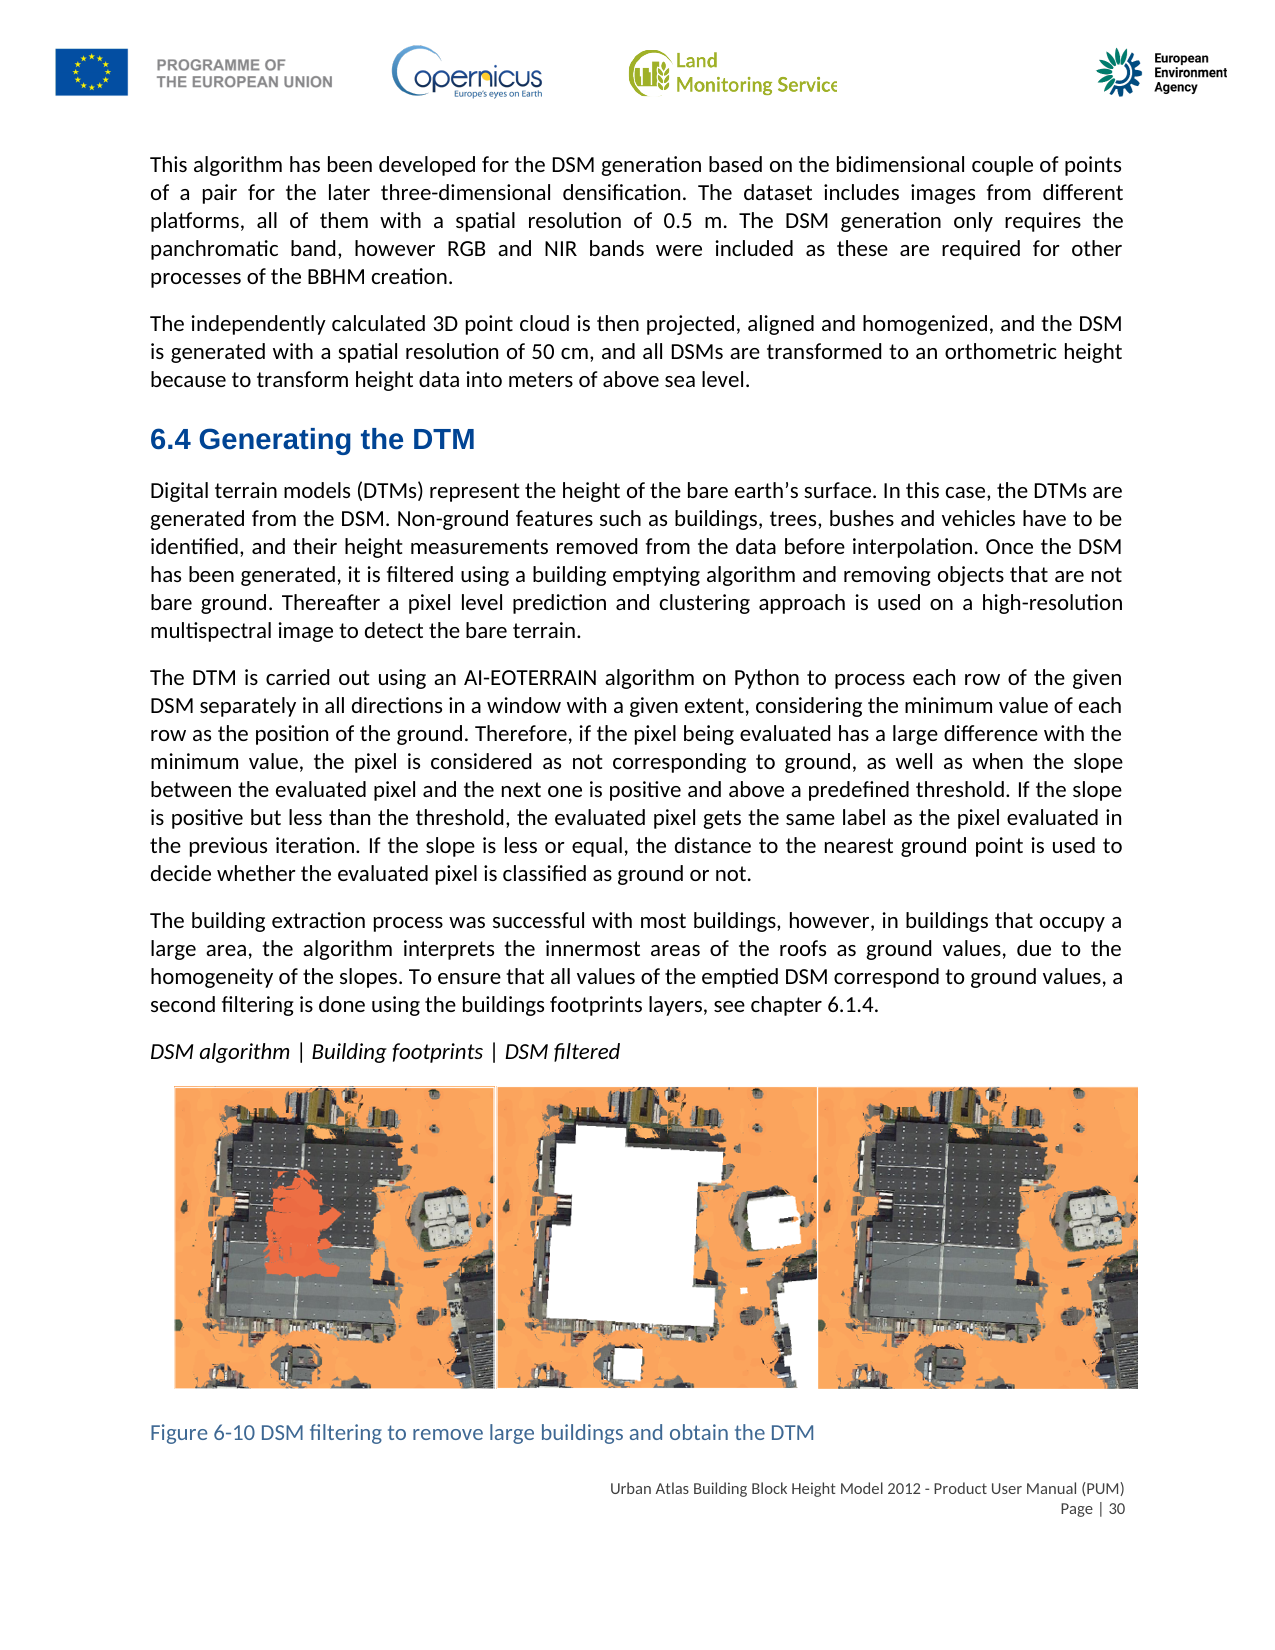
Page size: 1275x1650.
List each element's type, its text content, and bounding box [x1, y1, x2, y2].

picture [371, 15, 560, 130]
text Digital terrain models (DTMs) represent the height of the bare earth’s surface. In this case, the DTMs are generated from the DSM. Non-ground features such as buildings, trees, bushes and vehicles have to be identified, and their height measurements removed from the data before interpolation. Once the DSM has been generated, it is filtered using a building emptying algorithm and removing objects that are not bare ground. Thereafter a pixel level prediction and clustering approach is used on a high-resolution multispectral image to detect the bare terrain. [150, 476, 1125, 644]
text This algorithm has been developed for the DSM generation based on the bidimensional couple of points of a pair for the later three-dimensional densification. The dataset includes images from different platforms, all of them with a spatial resolution of 0.5 m. The DSM generation only requires the panchromatic band, however RGB and NIR bands were included as these are required for other processes of the BBHM creation. [150, 150, 1125, 290]
text The DTM is carried out using an AI-EOTERRAIN algorithm on Python to process each row of the given DSM separately in all directions in a window with a given extent, considering the minimum value of each row as the position of the ground. Therefore, if the pixel being evaluated has a large difference with the minimum value, the pixel is considered as not corresponding to ground, as well as when the slope between the evaluated pixel and the next one is positive and above a predefined threshold. If the slope is positive but less than the threshold, the evaluated pixel gets the same label as the pixel evaluated in the previous iteration. If the slope is less or equal, the distance to the nearest ground point is used to decide whether the evaluated pixel is classified as ground or not. [150, 663, 1125, 887]
text The building extraction process was successful with most buildings, however, in buildings that occupy a large area, the algorithm interprets the innermost areas of the roofs as ground values, due to the homogeneity of the slopes. To ensure that all values of the emptied DSM correspond to ground values, a second filtering is done using the buildings footprints layers, see chapter 6.1.4. [150, 906, 1125, 1018]
text DSM algorithm | Building footprints | DSM filtered [150, 1037, 1125, 1065]
subtitle 6.4 Generating the DTM [150, 422, 1125, 456]
text The independently calculated 3D point cloud is then projected, aligned and homogenized, and the DSM is generated with a spatial resolution of 50 cm, and all DSMs are transformed to an orthometric height because to transform height data into meters of above sea level. [150, 309, 1125, 393]
picture [168, 1083, 1144, 1394]
text Figure 6‑10 DSM filtering to remove large buildings and obtain the DTM [150, 1418, 1125, 1446]
picture [29, 21, 351, 124]
picture [1094, 46, 1228, 97]
picture [628, 50, 837, 97]
